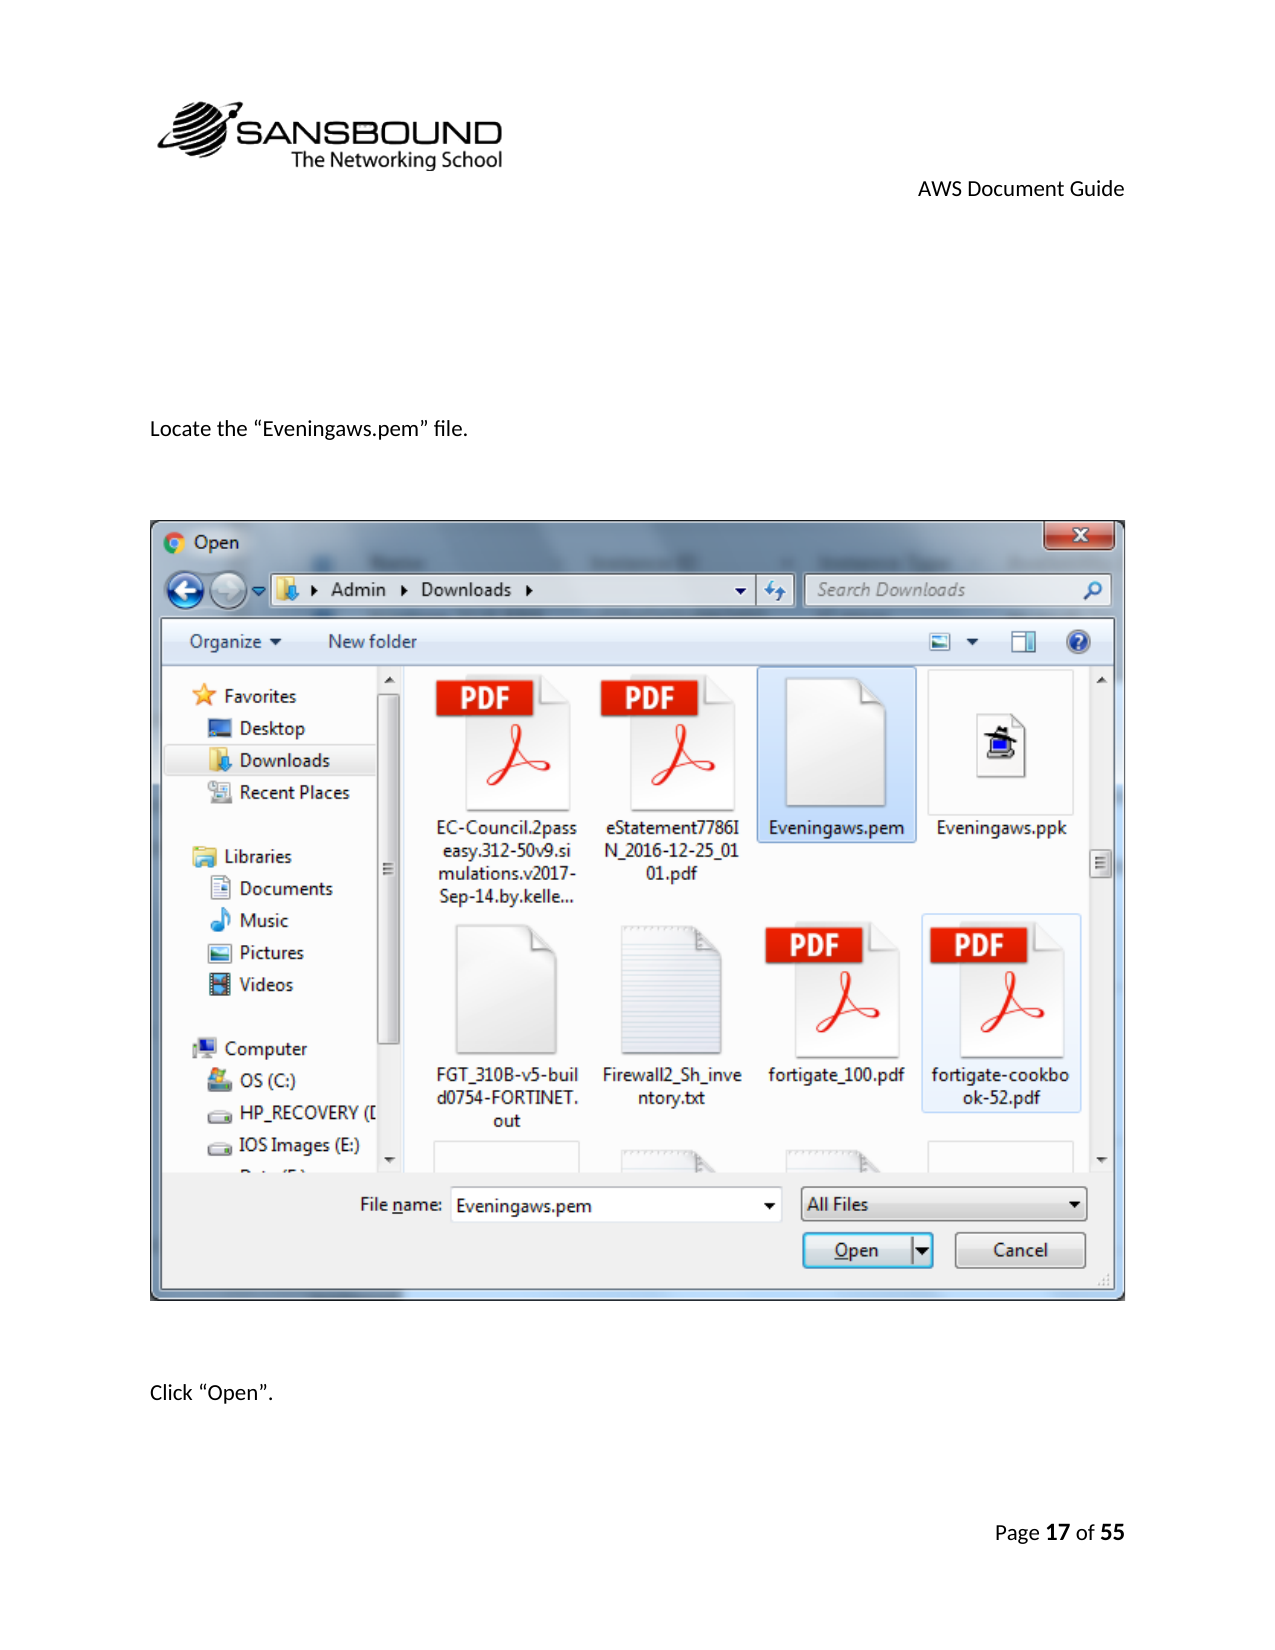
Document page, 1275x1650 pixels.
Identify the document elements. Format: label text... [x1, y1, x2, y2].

picture [150, 520, 1125, 1301]
text Click “Open”. [150, 1378, 1125, 1406]
text Locate the “Eveningaws.pem” file. [150, 414, 1125, 442]
picture [150, 75, 514, 197]
